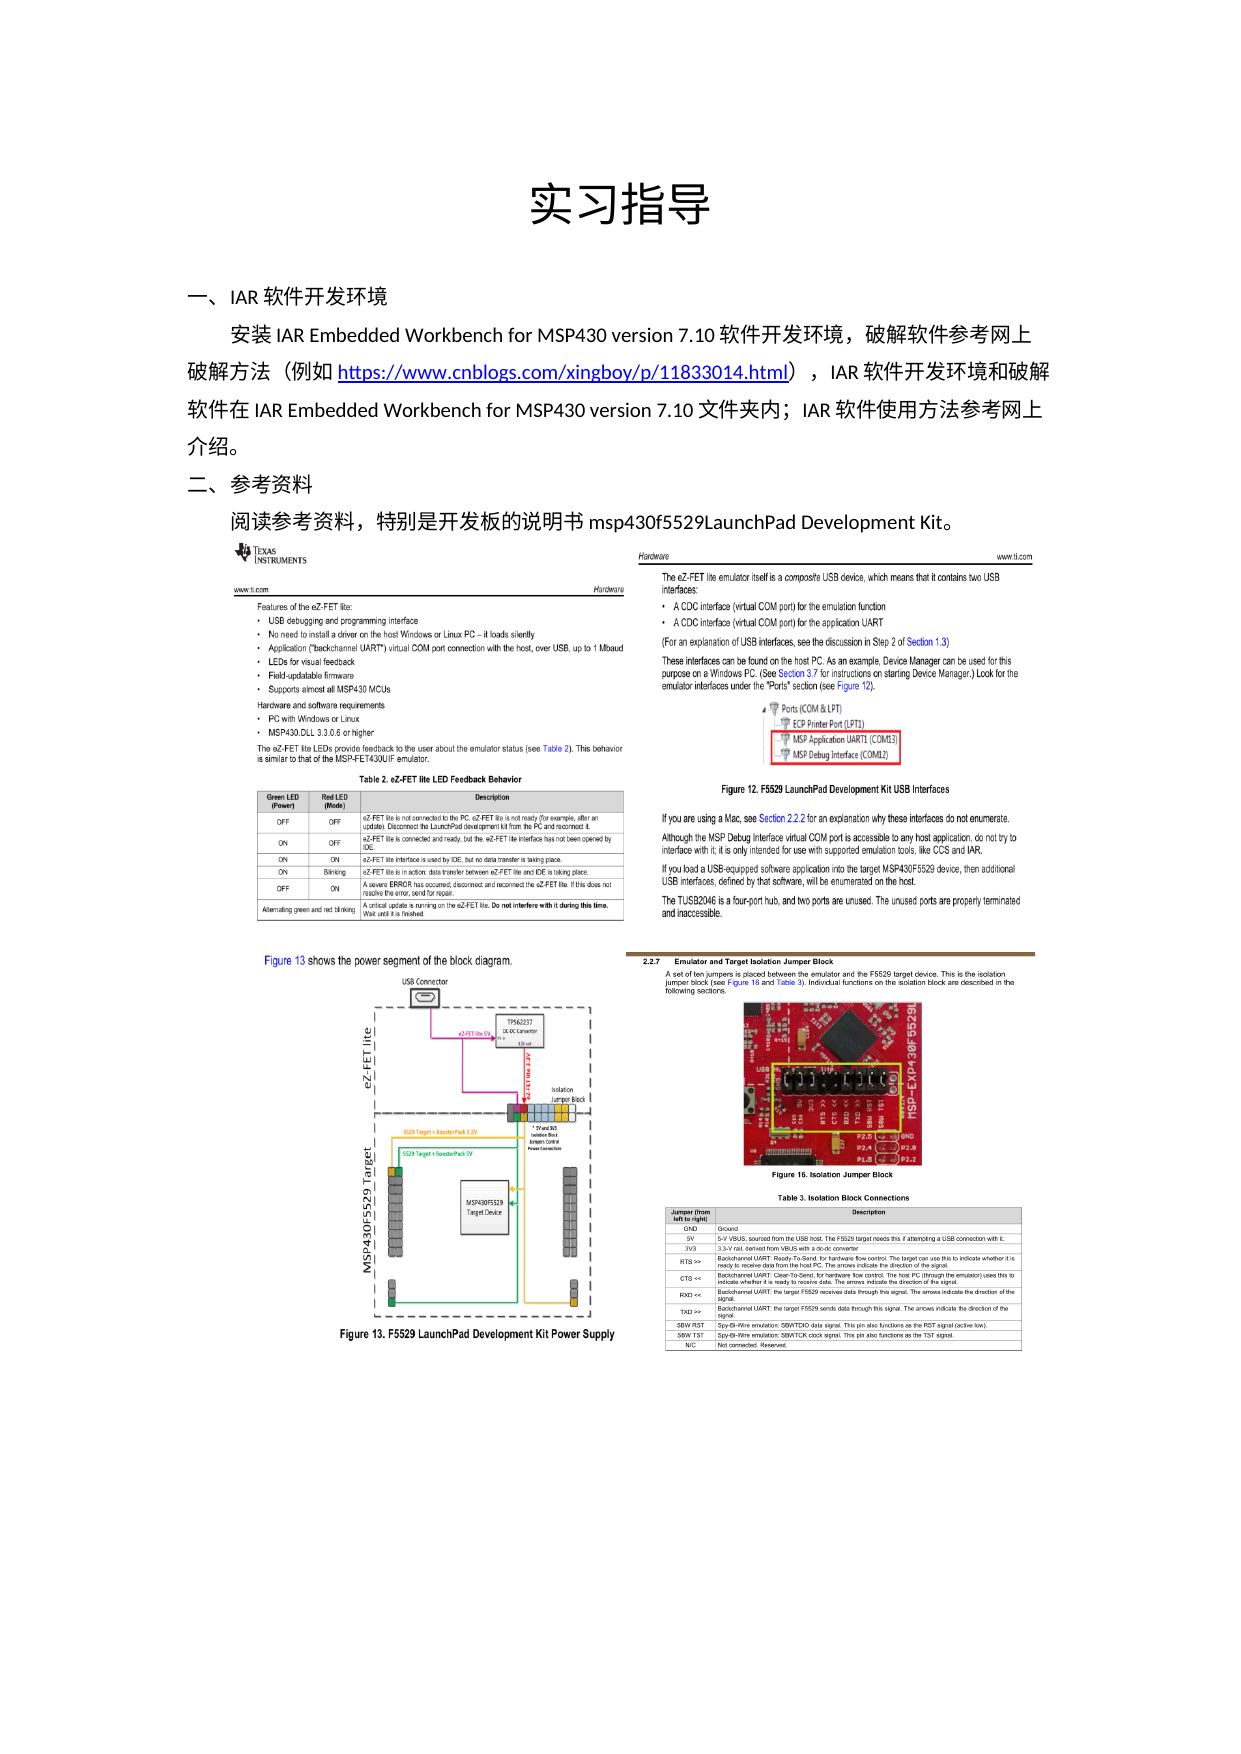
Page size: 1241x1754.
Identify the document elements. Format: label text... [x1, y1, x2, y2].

text 实习指导 [187, 164, 1053, 239]
text 安装IAR Embedded Workbench for MSP430 version 7.10软件开发环境，破解软件参考网上破解方法（例如https://www.cnblogs.com/xingboy/p/11833014.html），IAR软件开发环境和破解软件在IAR Embedded Workbench for MSP430 version 7.10文件夹内；IAR软件使用方法参考网上介绍。 [187, 314, 1053, 464]
list 阅读参考资料，特别是开发板的说明书msp430f5529LaunchPad Development Kit。 [230, 502, 1053, 539]
list 参考资料 [187, 464, 1053, 502]
picture [626, 952, 1035, 1357]
picture [230, 539, 630, 928]
picture [634, 545, 1035, 928]
list IAR软件开发环境 [187, 277, 1053, 314]
picture [230, 952, 622, 1357]
